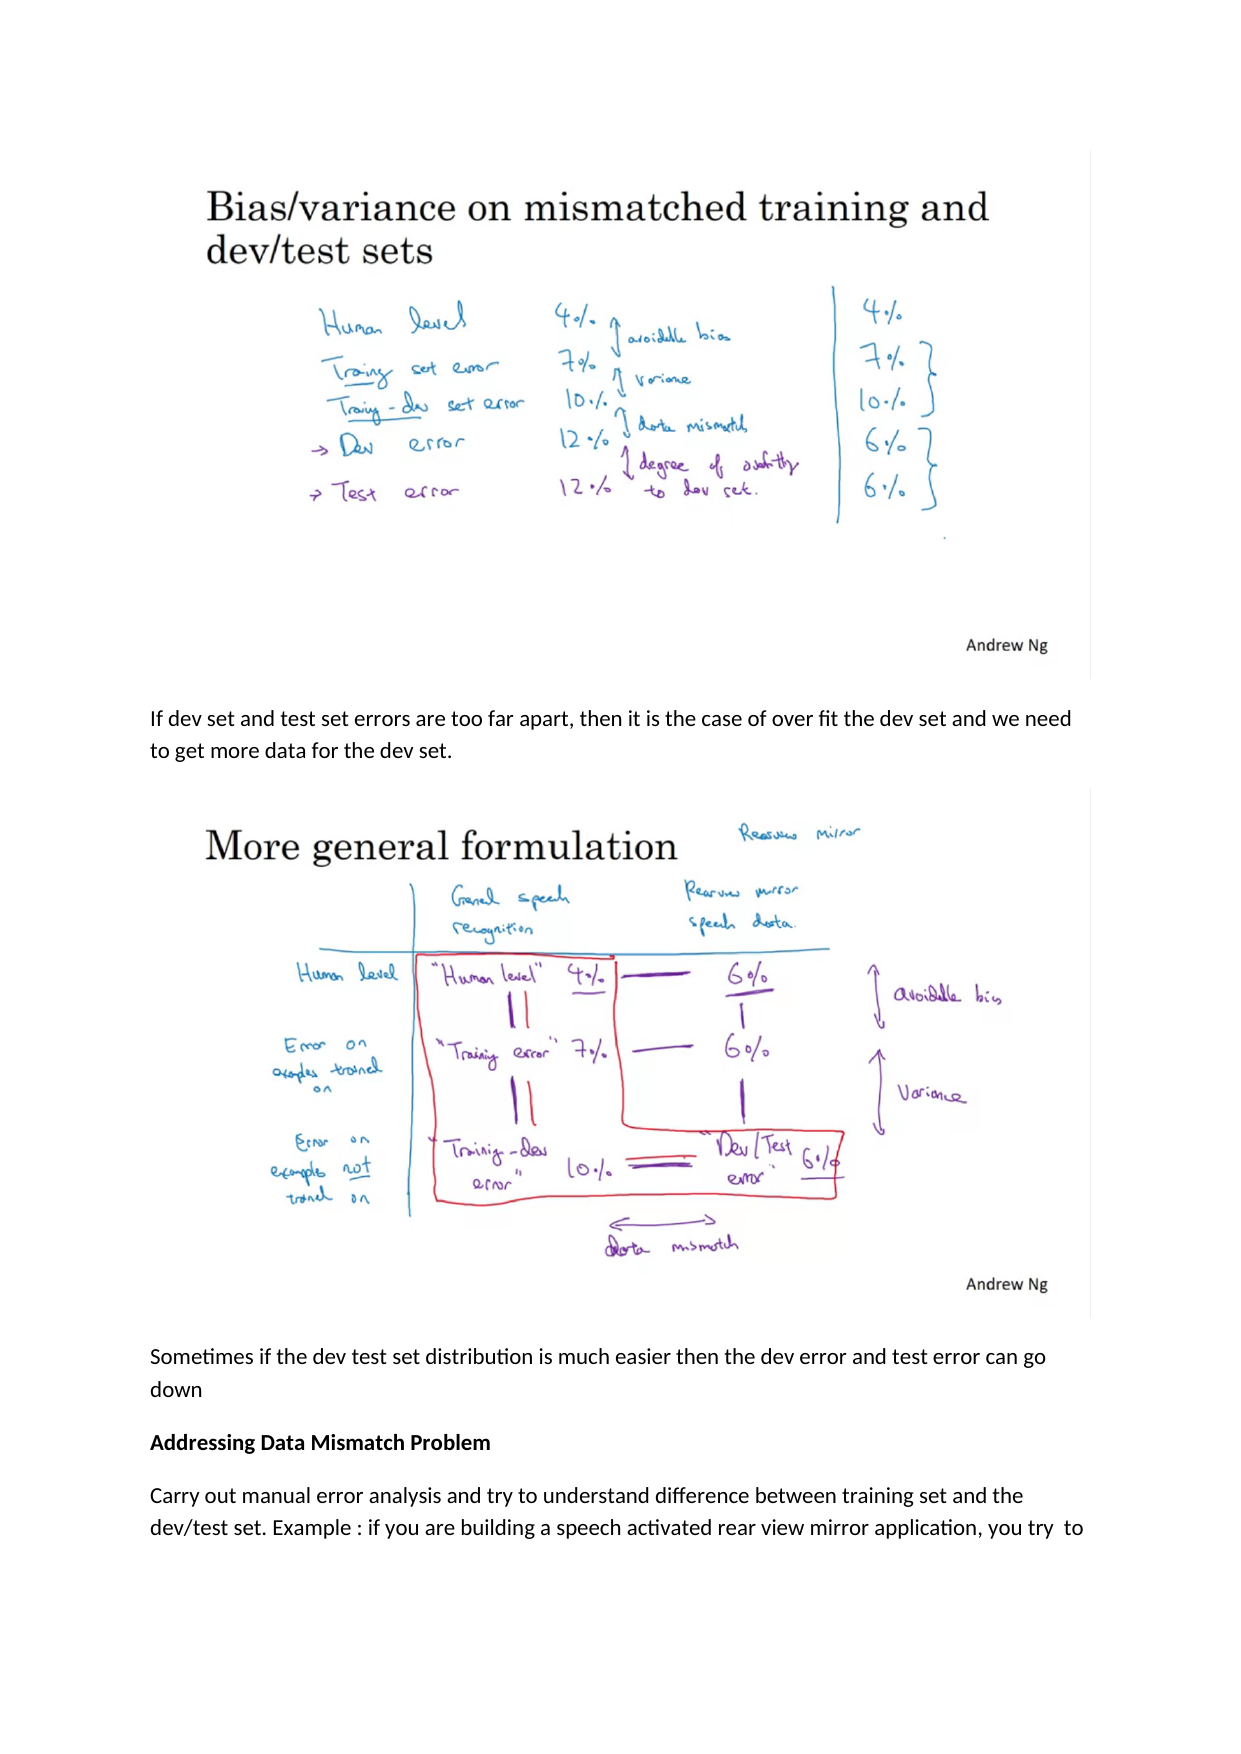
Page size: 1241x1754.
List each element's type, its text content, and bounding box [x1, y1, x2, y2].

picture [150, 788, 1091, 1318]
text Sometimes if the dev test set distribution is much easier then the dev error and test error can go down [150, 1342, 1090, 1403]
picture [150, 150, 1091, 679]
text Addressing Data Mismatch Problem [150, 1428, 1090, 1456]
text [150, 1481, 1090, 1541]
text If dev set and test set errors are too far apart, then it is the case of over fit the dev set and we need to get more data for the dev set. [150, 704, 1090, 764]
